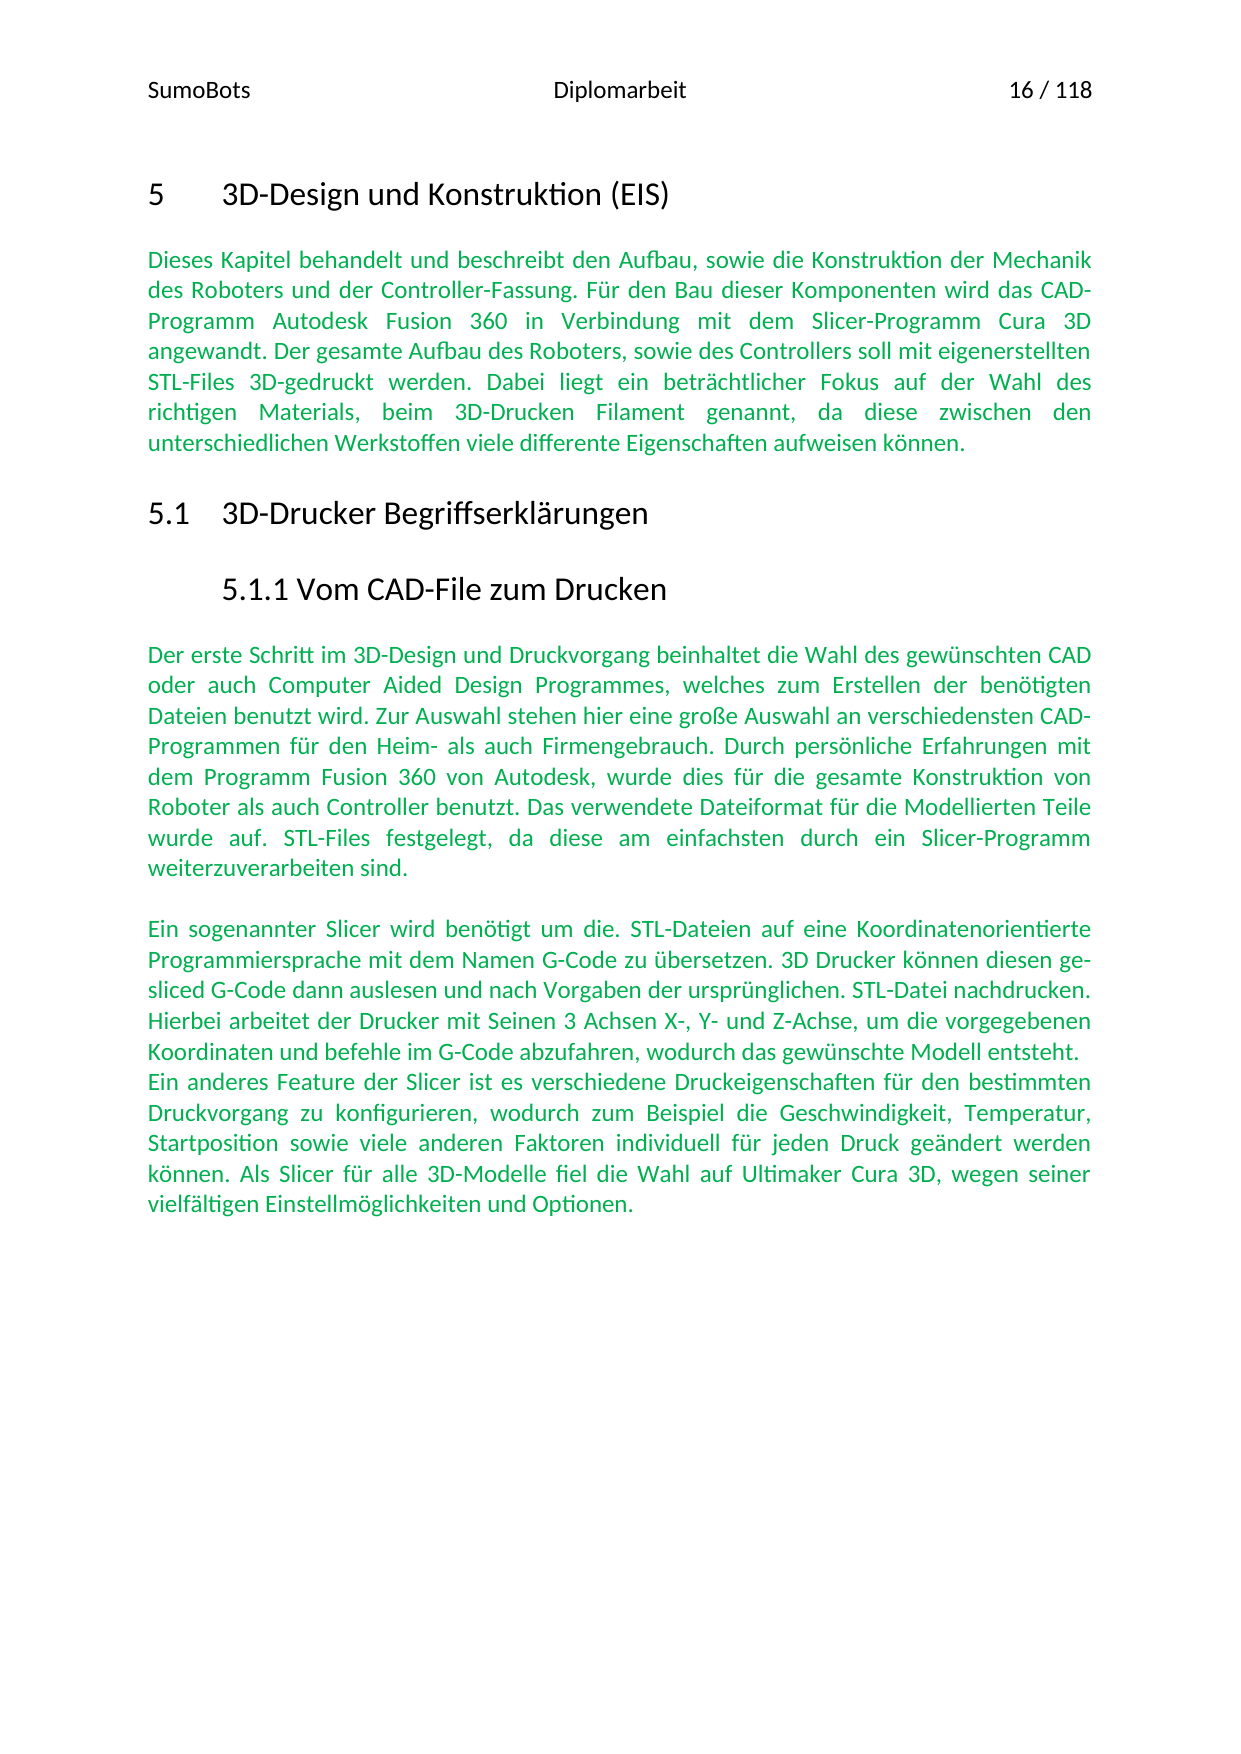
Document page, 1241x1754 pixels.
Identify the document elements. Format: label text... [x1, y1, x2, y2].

subtitle 3D-Drucker Begriffserklärungen [148, 492, 1093, 533]
text Dieses Kapitel behandelt und beschreibt den Aufbau, sowie die Konstruktion der Mechanik des Roboters und der Controller-Fassung. Für den Bau dieser Komponenten wird das CAD-Programm Autodesk Fusion 360 in Verbindung mit dem Slicer-Programm Cura 3D angewandt. Der gesamte Aufbau des Roboters, sowie des Controllers soll mit eigenerstellten STL-Files 3D-gedruckt werden. Dabei liegt ein beträchtlicher Fokus auf der Wahl des richtigen Materials, beim 3D-Drucken Filament genannt, da diese zwischen den unterschiedlichen Werkstoffen viele differente Eigenschaften aufweisen können. [148, 244, 1093, 457]
text Ein sogenannter Slicer wird benötigt um die. STL-Dateien auf eine Koordinatenorientierte Programmiersprache mit dem Namen G-Code zu übersetzen. 3D Drucker können diesen ge-sliced G-Code dann auslesen und nach Vorgaben der ursprünglichen. STL-Datei nachdrucken. Hierbei arbeitet der Drucker mit Seinen 3 Achsen X-, Y- und Z-Achse, um die vorgegebenen Koordinaten und befehle im G-Code abzufahren, wodurch das gewünschte Modell entsteht. [148, 913, 1093, 1066]
subtitle 3D-Design und Konstruktion (EIS) [148, 173, 1093, 213]
text Der erste Schritt im 3D-Design und Druckvorgang beinhaltet die Wahl des gewünschten CAD oder auch Computer Aided Design Programmes, welches zum Erstellen der benötigten Dateien benutzt wird. Zur Auswahl stehen hier eine große Auswahl an verschiedensten CAD-Programmen für den Heim- als auch Firmengebrauch. Durch persönliche Erfahrungen mit dem Programm Fusion 360 von Autodesk, wurde dies für die gesamte Konstruktion von Roboter als auch Controller benutzt. Das verwendete Dateiformat für die Modellierten Teile wurde auf. STL-Files festgelegt, da diese am einfachsten durch ein Slicer-Programm weiterzuverarbeiten sind. [148, 639, 1093, 883]
subtitle Vom CAD-File zum Drucken [221, 568, 1093, 608]
text Ein anderes Feature der Slicer ist es verschiedene Druckeigenschaften für den bestimmten Druckvorgang zu konfigurieren, wodurch zum Beispiel die Geschwindigkeit, Temperatur, Startposition sowie viele anderen Faktoren individuell für jeden Druck geändert werden können. Als Slicer für alle 3D-Modelle fiel die Wahl auf Ultimaker Cura 3D, wegen seiner vielfältigen Einstellmöglichkeiten und Optionen. [148, 1066, 1093, 1219]
